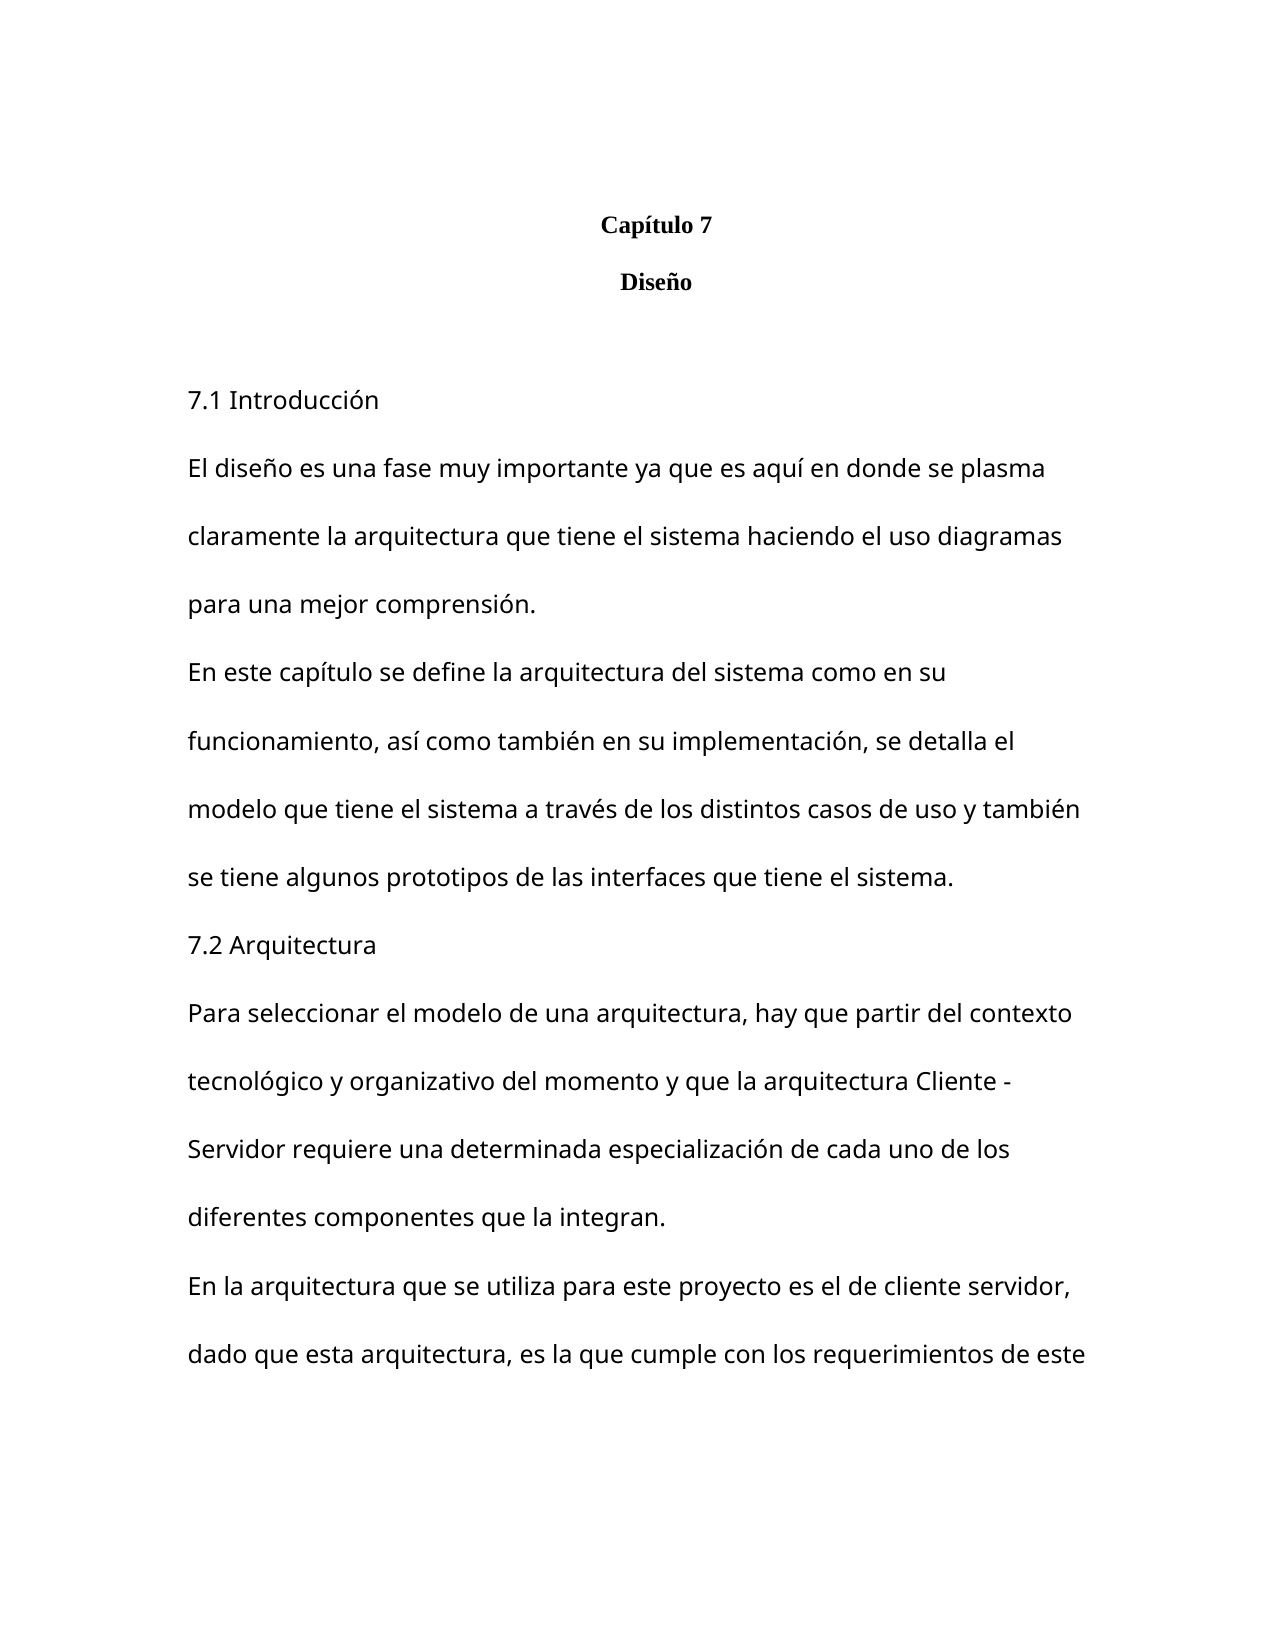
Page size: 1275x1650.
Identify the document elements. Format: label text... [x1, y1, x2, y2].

text El diseño es una fase muy importante ya que es aquí en donde se plasma claramente la arquitectura que tiene el sistema haciendo el uso diagramas para una mejor comprensión. [187, 451, 1087, 621]
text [187, 1268, 1087, 1370]
text 7.1 Introducción [187, 382, 1087, 417]
subtitle Diseño [225, 267, 1087, 296]
text Para seleccionar el modelo de una arquitectura, hay que partir del contexto tecnológico y organizativo del momento y que la arquitectura Cliente - Servidor requiere una determinada especialización de cada uno de los diferentes componentes que la integran. [187, 996, 1087, 1234]
subtitle Capítulo 7 [225, 210, 1087, 239]
text En este capítulo se define la arquitectura del sistema como en su funcionamiento, así como también en su implementación, se detalla el modelo que tiene el sistema a través de los distintos casos de uso y también se tiene algunos prototipos de las interfaces que tiene el sistema. [187, 655, 1087, 893]
text 7.2 Arquitectura [187, 927, 1087, 962]
